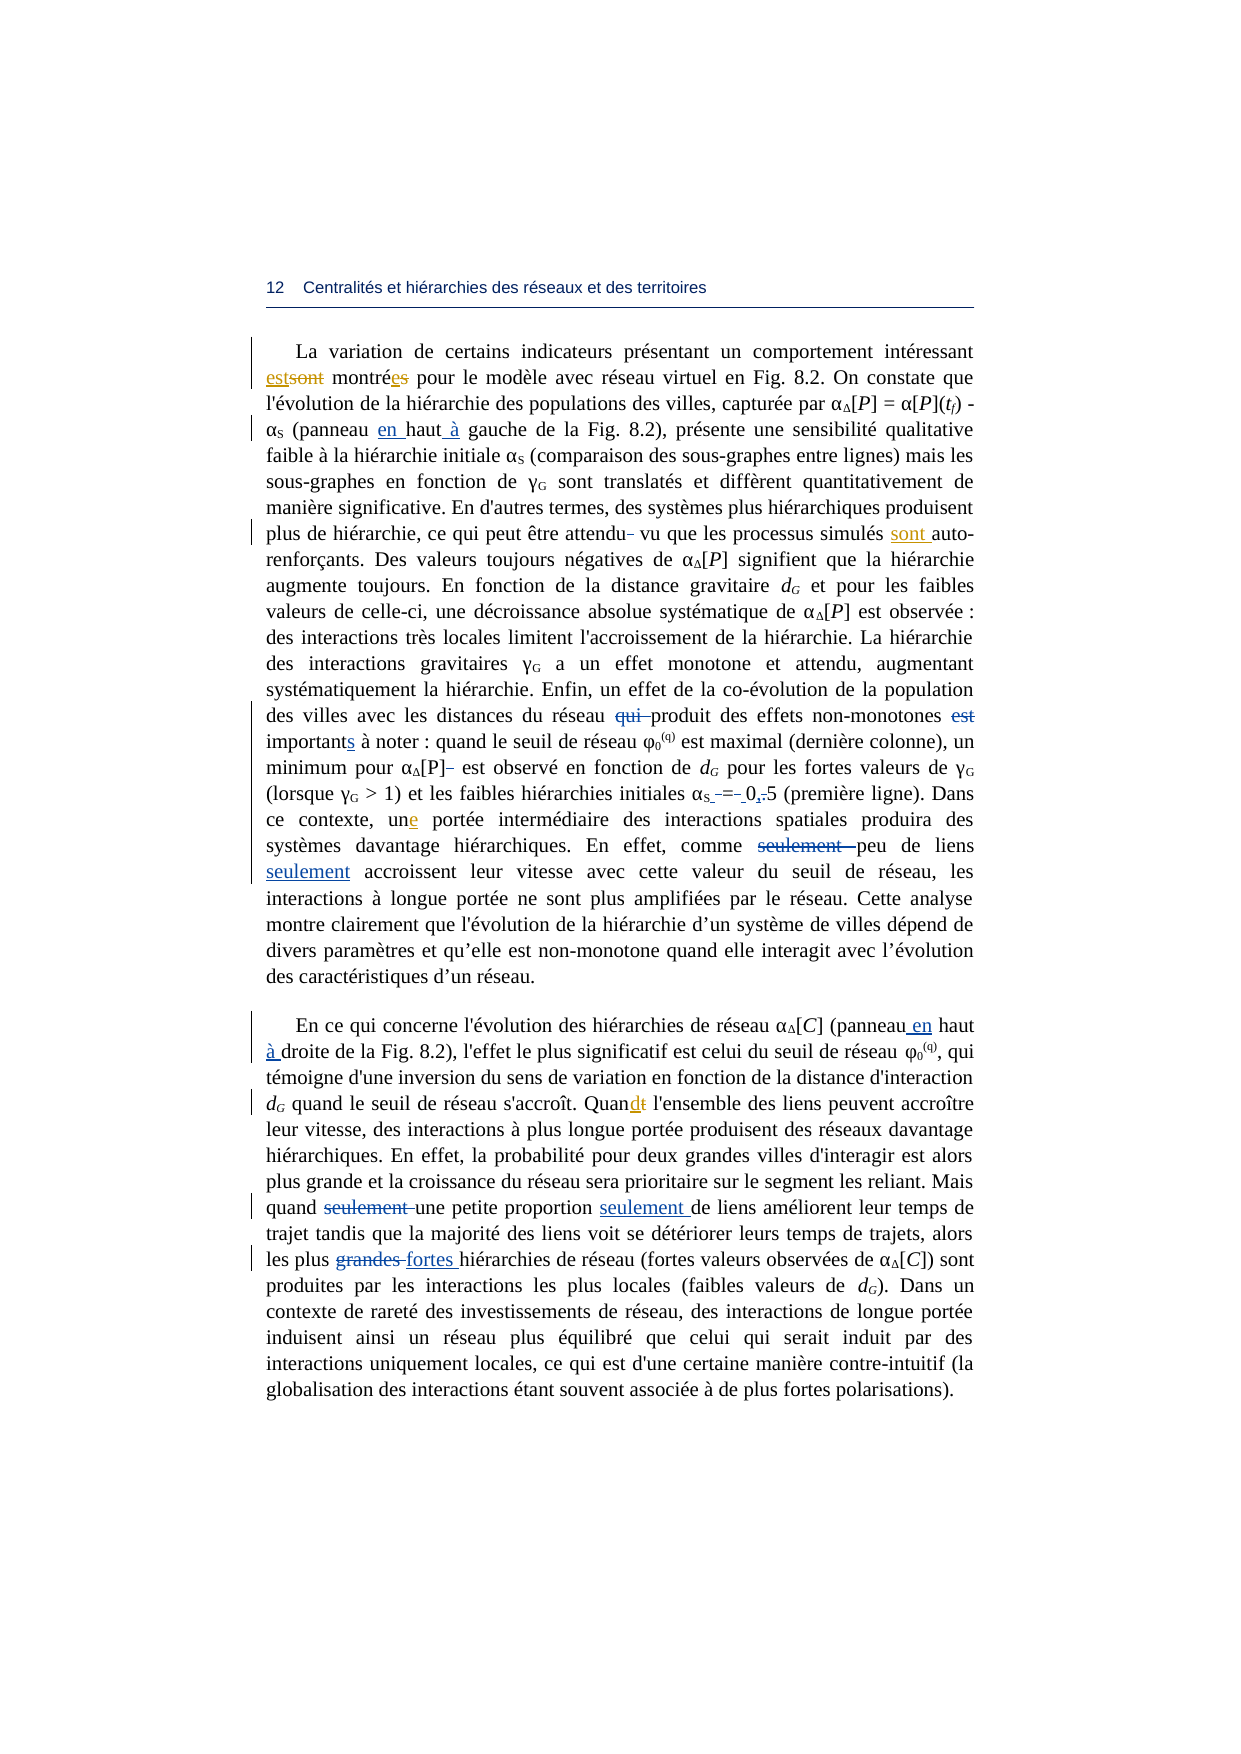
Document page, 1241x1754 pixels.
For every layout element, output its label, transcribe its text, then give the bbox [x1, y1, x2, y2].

text En ce qui concerne l'évolution des hiérarchies de réseau αΔ[C] (panneau haut droite de la Fig. 8.2), l'effet le plus significatif est celui du seuil de réseau φ0(q), qui témoigne d'une inversion du sens de variation en fonction de la distance d'interaction dG quand le seuil de réseau s'accroît. Quan l'ensemble des liens peuvent accroître leur vitesse, des interactions à plus longue portée produisent des réseaux davantage hiérarchiques. En effet, la probabilité pour deux grandes villes d'interagir est alors plus grande et la croissance du réseau sera prioritaire sur le segment les reliant. Mais quand une petite proportion de liens améliorent leur temps de trajet tandis que la majorité des liens voit se détériorer leurs temps de trajets, alors les plus hiérarchies de réseau (fortes valeurs observées de αΔ[C]) sont produites par les interactions les plus locales (faibles valeurs de dG). Dans un contexte de rareté des investissements de réseau, des interactions de longue portée induisent ainsi un réseau plus équilibré que celui qui serait induit par des interactions uniquement locales, ce qui est d'une certaine manière contre-intuitif (la globalisation des interactions étant souvent associée à de plus fortes polarisations). [266, 1011, 974, 1401]
text La variation de certains indicateurs présentant un comportement intéressant montré pour le modèle avec réseau virtuel en Fig. 8.2. On constate que l'évolution de la hiérarchie des populations des villes, capturée par αΔ[P] = α[P](tf) - αS (panneau haut gauche de la Fig. 8.2), présente une sensibilité qualitative faible à la hiérarchie initiale αS (comparaison des sous-graphes entre lignes) mais les sous-graphes en fonction de γG sont translatés et diffèrent quantitativement de manière significative. En d'autres termes, des systèmes plus hiérarchiques produisent plus de hiérarchie, ce qui peut être attendu vu que les processus simulés auto-renforçants. Des valeurs toujours négatives de αΔ[P] signifient que la hiérarchie augmente toujours. En fonction de la distance gravitaire dG et pour les faibles valeurs de celle-ci, une décroissance absolue systématique de αΔ[P] est observée : des interactions très locales limitent l'accroissement de la hiérarchie. La hiérarchie des interactions gravitaires γG a un effet monotone et attendu, augmentant systématiquement la hiérarchie. Enfin, un effet de la co-évolution de la population des villes avec les distances du réseau produit des effets non-monotones important à noter : quand le seuil de réseau φ0(q) est maximal (dernière colonne), un minimum pour αΔ[P] est observé en fonction de dG pour les fortes valeurs de γG (lorsque γG > 1) et les faibles hiérarchies initiales αS=05 (première ligne). Dans ce contexte, un portée intermédiaire des interactions spatiales produira des systèmes davantage hiérarchiques. En effet, comme peu de liens accroissent leur vitesse avec cette valeur du seuil de réseau, les interactions à longue portée ne sont plus amplifiées par le réseau. Cette analyse montre clairement que l'évolution de la hiérarchie d’un système de villes dépend de divers paramètres et qu’elle est non-monotone quand elle interagit avec l’évolution des caractéristiques d’un réseau. [266, 337, 974, 988]
